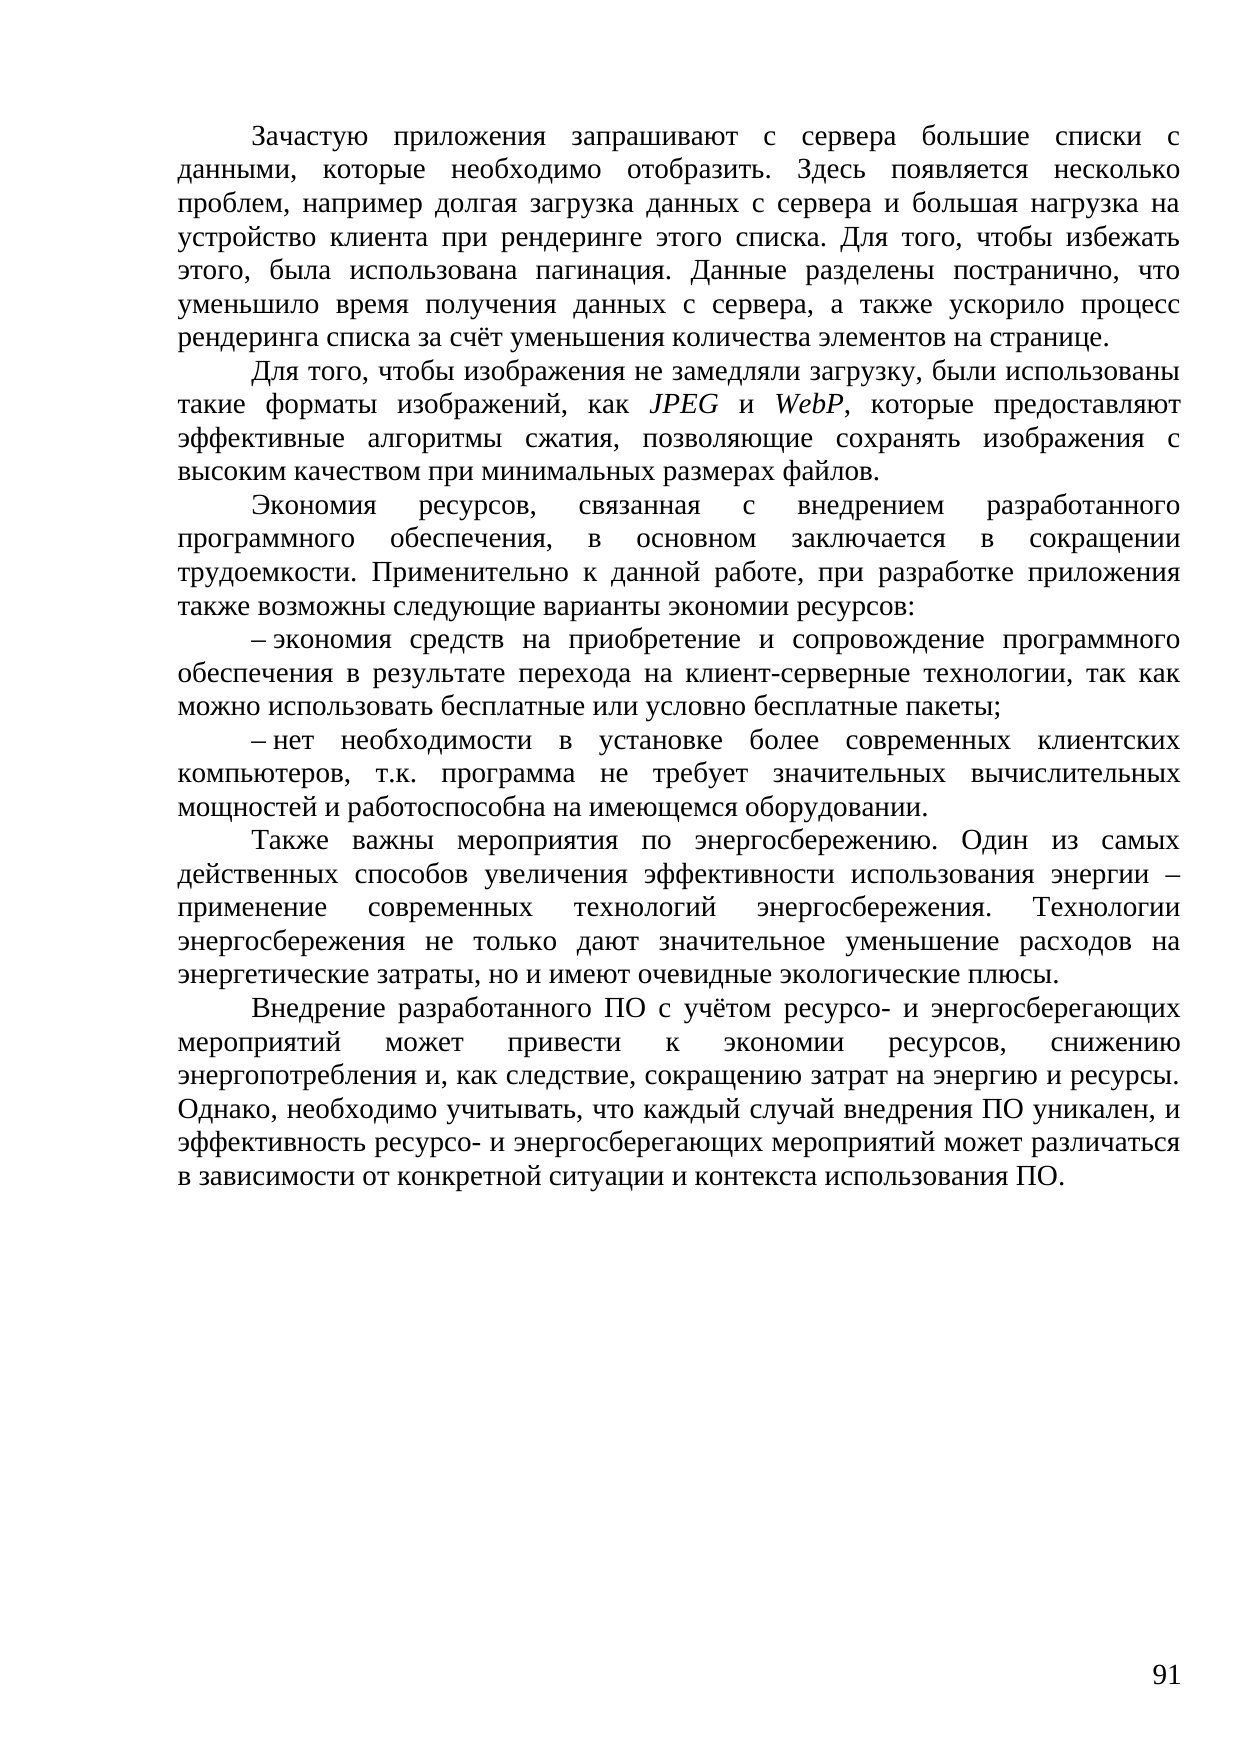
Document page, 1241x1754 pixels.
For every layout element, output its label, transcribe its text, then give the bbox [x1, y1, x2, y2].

text Экономия ресурсов, связанная с внедрением разработанного программного обеспечения, в основном заключается в сокращении трудоемкости. Применительно к данной работе, при разработке приложения также возможны следующие варианты экономии ресурсов: [177, 487, 1181, 621]
text Внедрение разработанного ПО с учётом ресурсо- и энергосберегающих мероприятий может привести к экономии ресурсов, снижению энергопотребления и, как следствие, сокращению затрат на энергию и ресурсы. Однако, необходимо учитывать, что каждый случай внедрения ПО уникален, и эффективность ресурсо- и энергосберегающих мероприятий может различаться в зависимости от конкретной ситуации и контекста использования ПО. [177, 990, 1181, 1191]
list нет необходимости в установке более современных клиентских компьютеров, т.к. программа не требует значительных вычислительных мощностей и работоспособна на имеющемся оборудовании. [177, 722, 1181, 822]
text Для того, чтобы изображения не замедляли загрузку, были использованы такие форматы изображений, как JPEG и WebP, которые предоставляют эффективные алгоритмы сжатия, позволяющие сохранять изображения с высоким качеством при минимальных размерах файлов. [177, 353, 1181, 487]
list экономия средств на приобретение и сопровождение программного обеспечения в результате перехода на клиент-серверные технологии, так как можно использовать бесплатные или условно бесплатные пакеты; [177, 621, 1181, 722]
text Также важны мероприятия по энергосбережению. Один из самых действенных способов увеличения эффективности использования энергии – применение современных технологий энергосбережения. Технологии энергосбережения не только дают значительное уменьшение расходов на энергетические затраты, но и имеют очевидные экологические плюсы. [177, 822, 1181, 990]
text Зачастую приложения запрашивают с сервера большие списки с данными, которые необходимо отобразить. Здесь появляется несколько проблем, например долгая загрузка данных с сервера и большая нагрузка на устройство клиента при рендеринге этого списка. Для того, чтобы избежать этого, была использована пагинация. Данные разделены постранично, что уменьшило время получения данных с сервера, а также ускорило процесс рендеринга списка за счёт уменьшения количества элементов на странице. [177, 118, 1181, 353]
